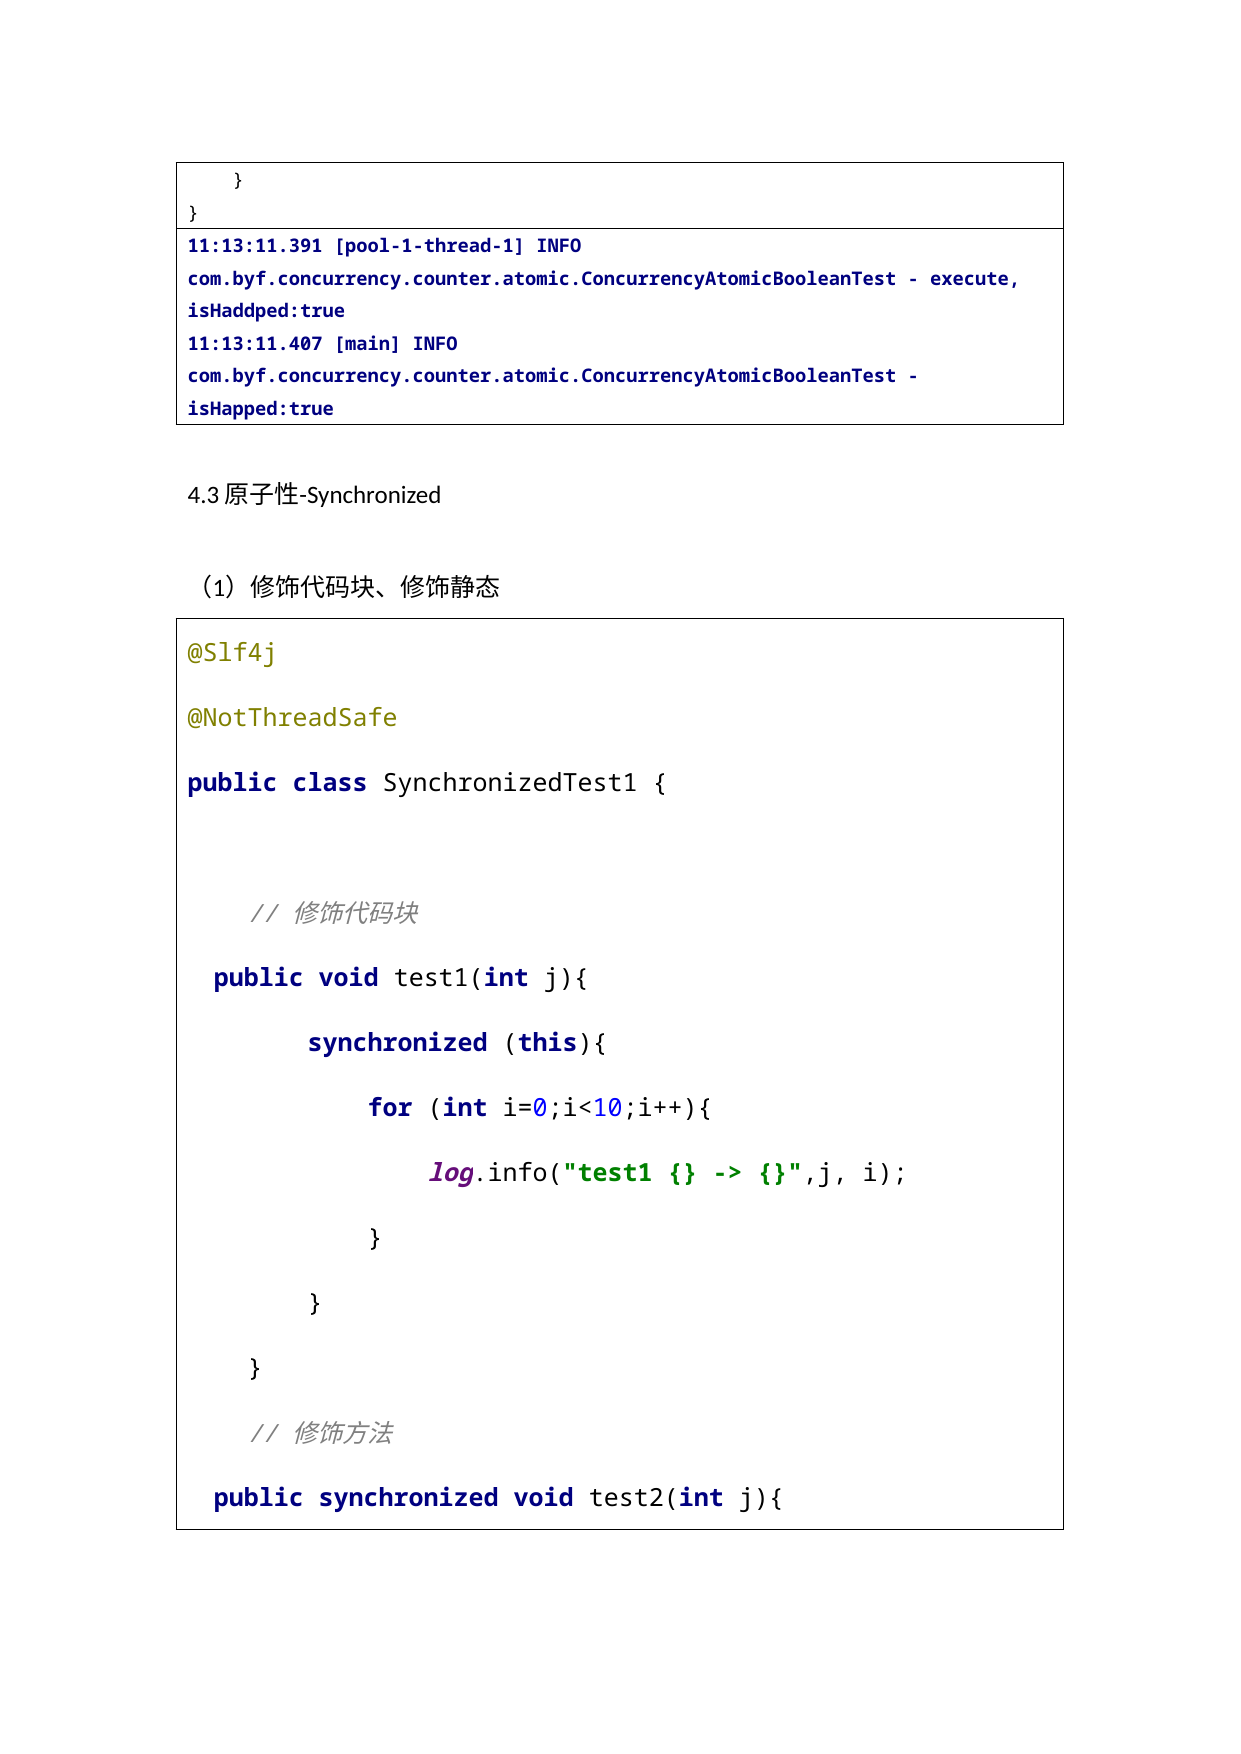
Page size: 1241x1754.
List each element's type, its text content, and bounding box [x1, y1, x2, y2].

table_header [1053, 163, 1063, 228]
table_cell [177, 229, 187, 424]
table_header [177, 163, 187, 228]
list 修饰代码块、修饰静态 [187, 553, 1053, 618]
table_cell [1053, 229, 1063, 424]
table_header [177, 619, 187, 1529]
subtitle 4.3原子性-Synchronized [187, 460, 1053, 525]
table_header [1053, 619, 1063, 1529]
